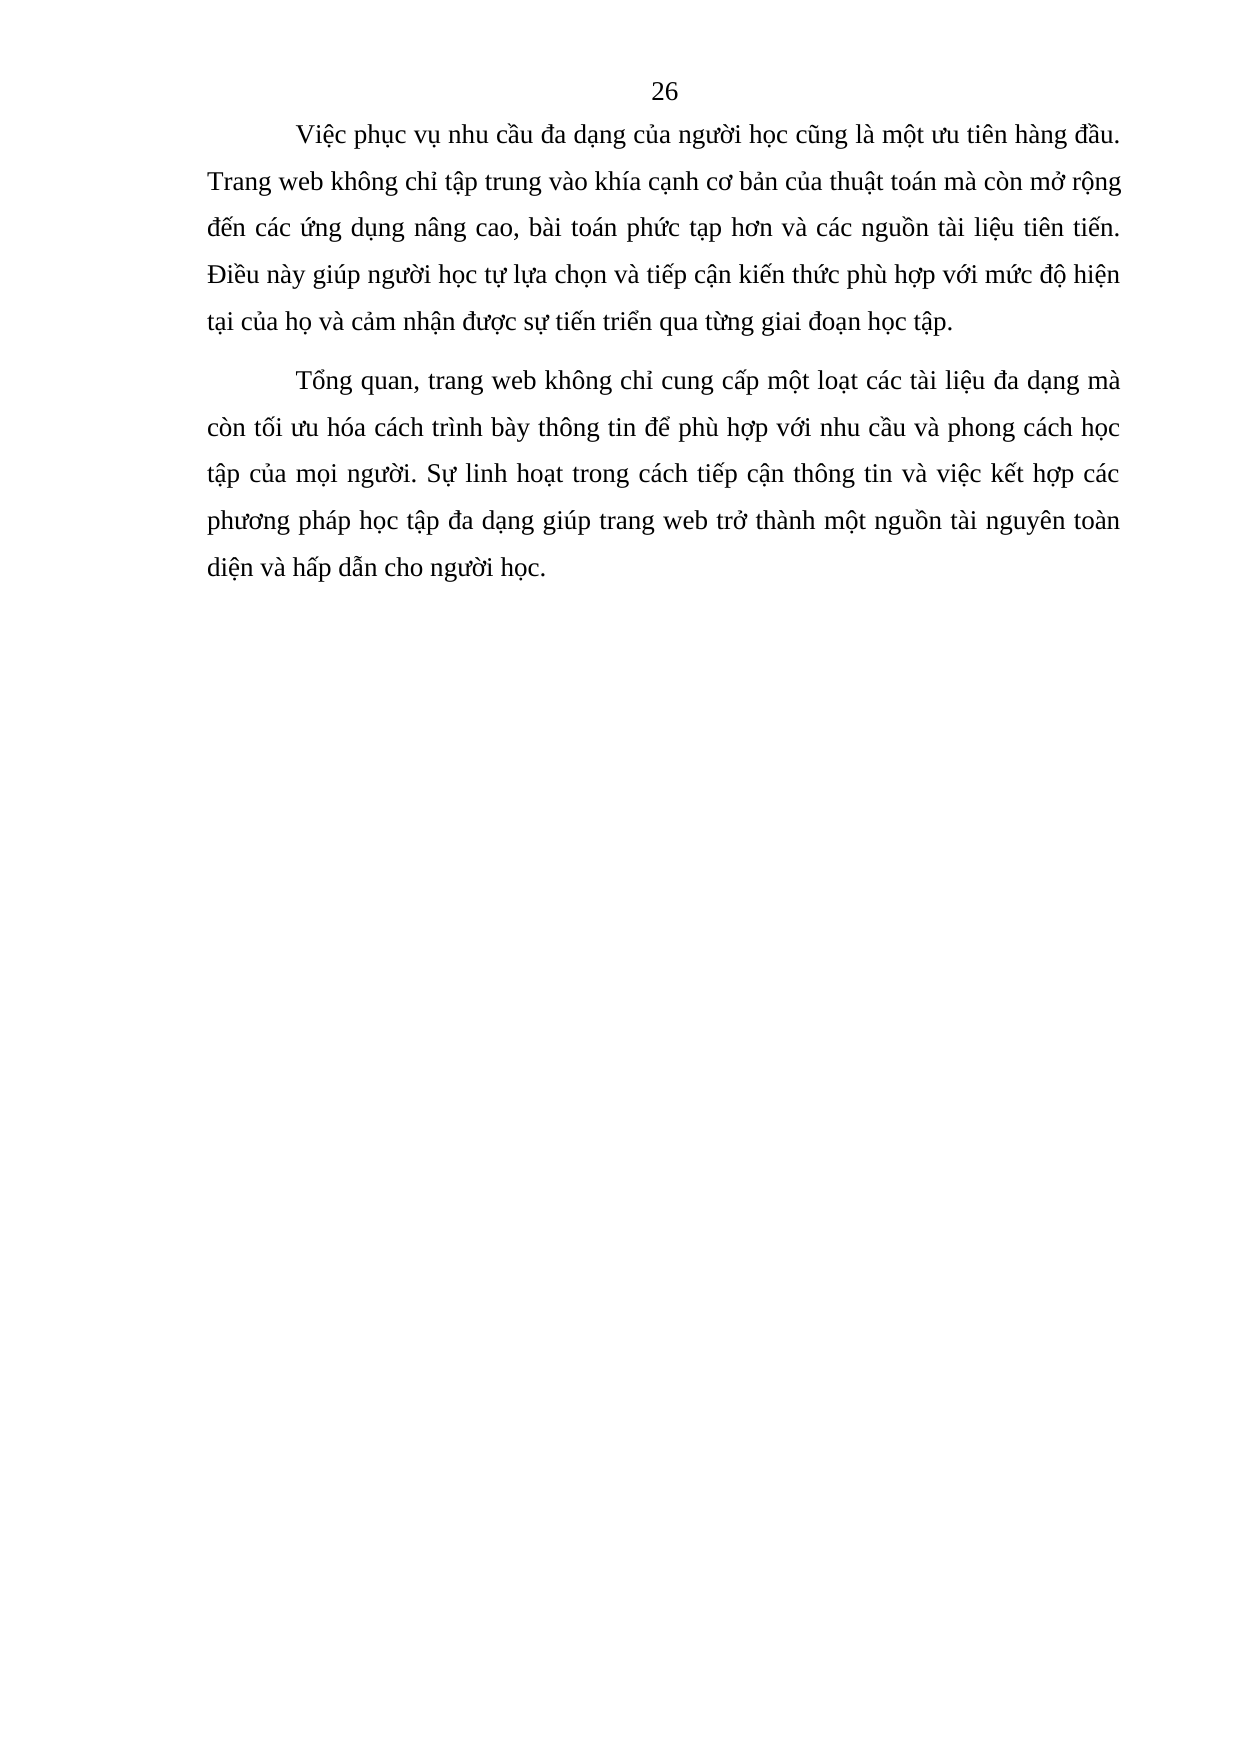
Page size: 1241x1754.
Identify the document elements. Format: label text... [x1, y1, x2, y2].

text Việc phục vụ nhu cầu đa dạng của người học cũng là một ưu tiên hàng đầu. Trang web không chỉ tập trung vào khía cạnh cơ bản của thuật toán mà còn mở rộng đến các ứng dụng nâng cao, bài toán phức tạp hơn và các nguồn tài liệu tiên tiến. Điều này giúp người học tự lựa chọn và tiếp cận kiến thức phù hợp với mức độ hiện tại của họ và cảm nhận được sự tiến triển qua từng giai đoạn học tập. [207, 118, 1122, 336]
text Tổng quan, trang web không chỉ cung cấp một loạt các tài liệu đa dạng mà còn tối ưu hóa cách trình bày thông tin để phù hợp với nhu cầu và phong cách học tập của mọi người. Sự linh hoạt trong cách tiếp cận thông tin và việc kết hợp các phương pháp học tập đa dạng giúp trang web trở thành một nguồn tài nguyên toàn diện và hấp dẫn cho người học. [207, 364, 1122, 582]
